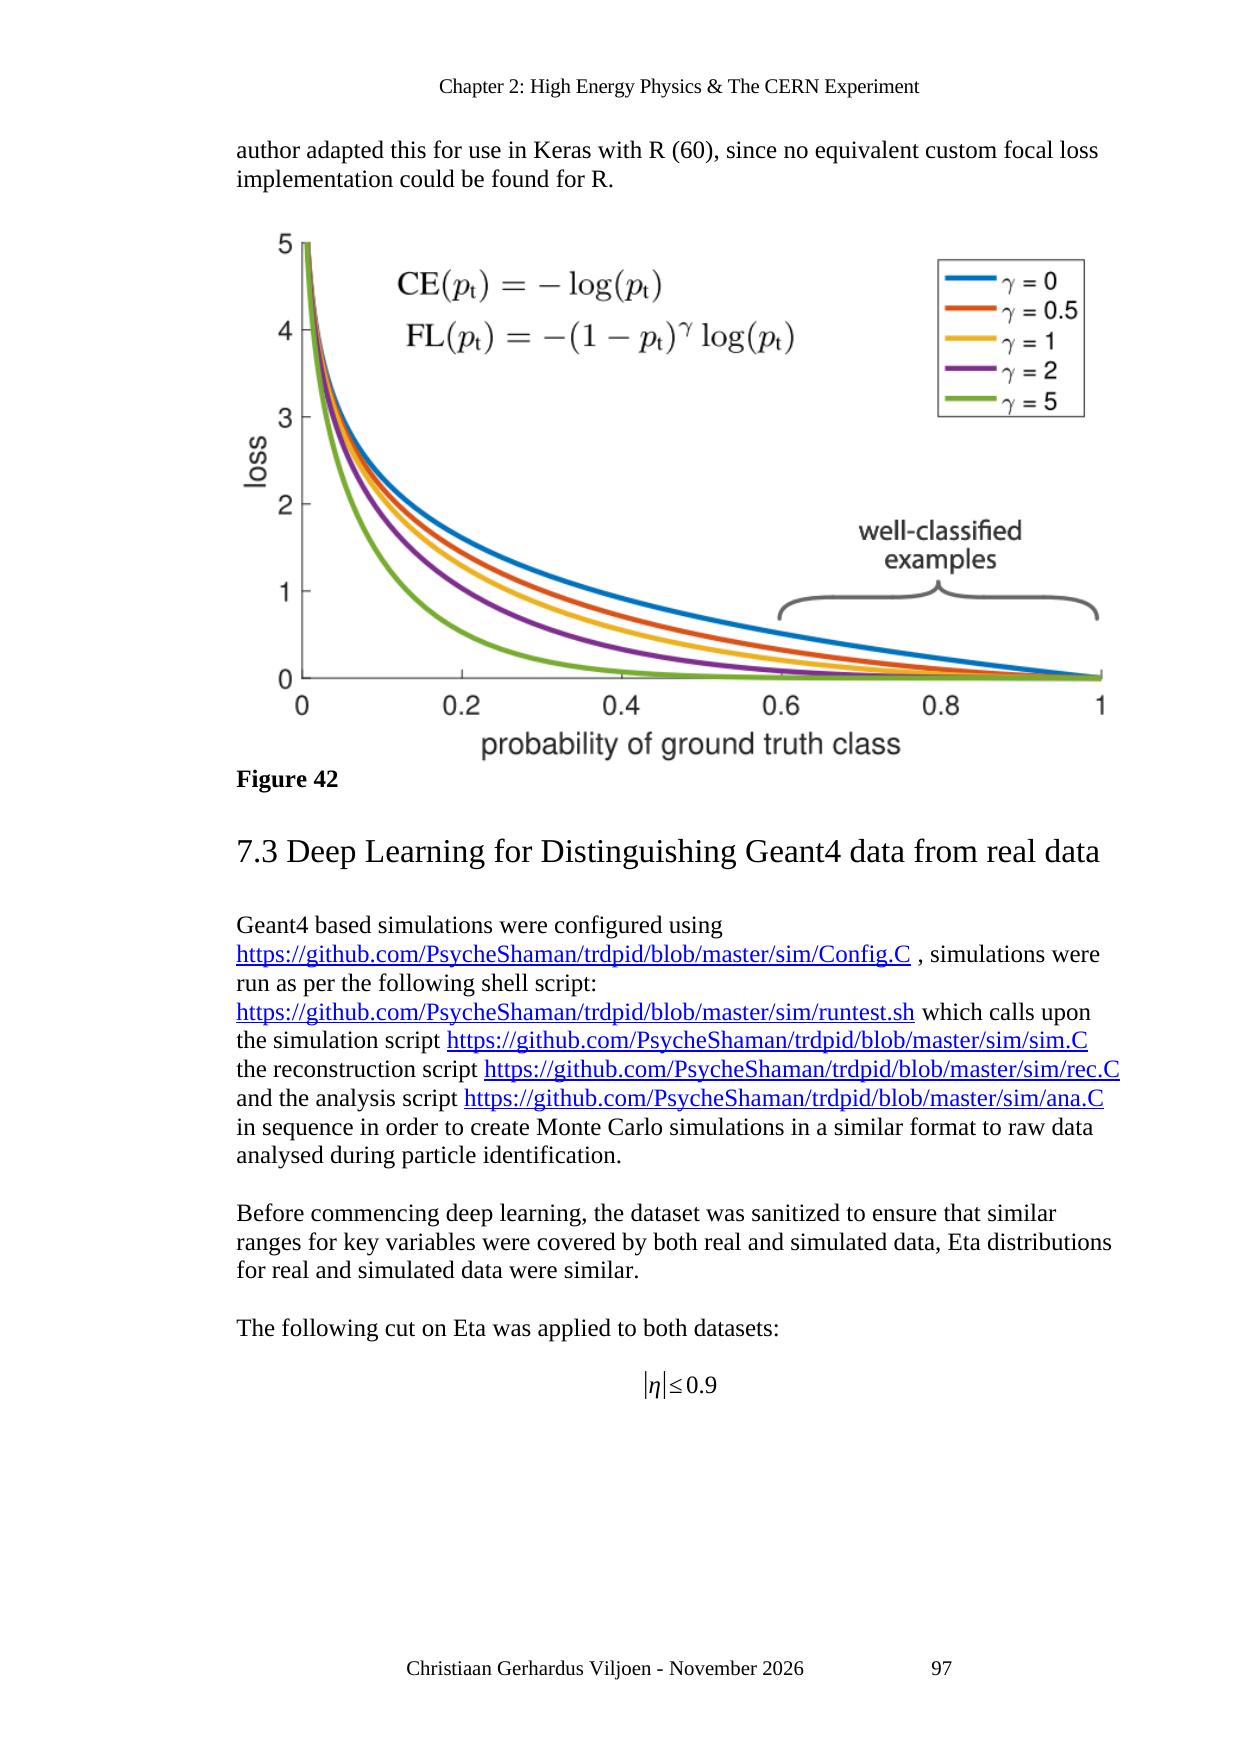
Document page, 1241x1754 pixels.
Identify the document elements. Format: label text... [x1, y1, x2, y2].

picture [236, 221, 1123, 765]
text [236, 135, 1122, 193]
text Geant4 based simulations were configured using https://github.com/PsycheShaman/trdpid/blob/master/sim/Config.C , simulations were run as per the following shell script: https://github.com/PsycheShaman/trdpid/blob/master/sim/runtest.sh which calls upon the simulation script https://github.com/PsycheShaman/trdpid/blob/master/sim/sim.C the reconstruction script https://github.com/PsycheShaman/trdpid/blob/master/sim/rec.C and the analysis script https://github.com/PsycheShaman/trdpid/blob/master/sim/ana.C in sequence in order to create Monte Carlo simulations in a similar format to raw data analysed during particle identification. [236, 910, 1122, 1169]
text The following cut on Eta was applied to both datasets: [236, 1313, 1122, 1342]
subtitle Deep Learning for Distinguishing Geant4 data from real data [236, 831, 1122, 869]
text Before commencing deep learning, the dataset was sanitized to ensure that similar ranges for key variables were covered by both real and simulated data, Eta distributions for real and simulated data were similar. [236, 1198, 1122, 1284]
